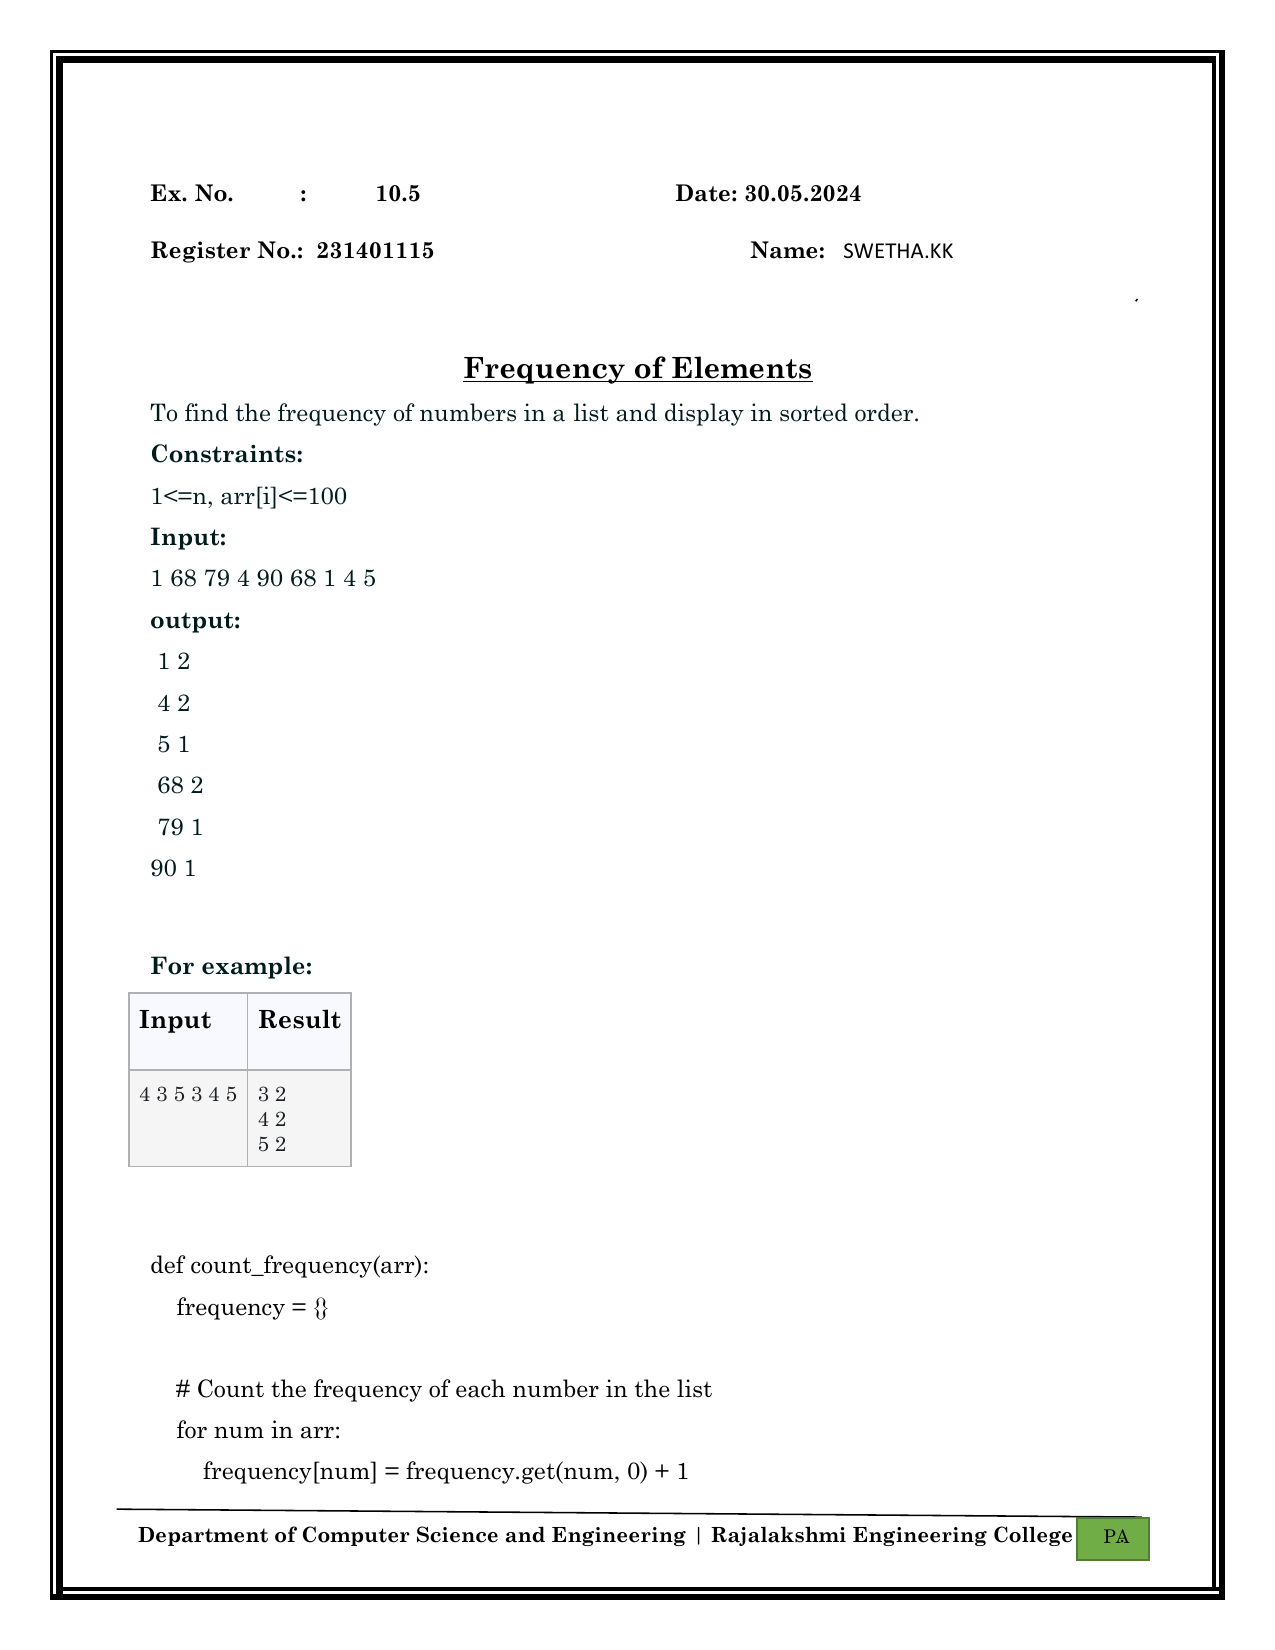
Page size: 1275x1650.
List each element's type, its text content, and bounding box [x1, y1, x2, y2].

text frequency[num] = frequency.get(num, 0) + 1 [150, 1456, 1125, 1485]
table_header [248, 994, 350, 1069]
text Frequency of Elements [150, 350, 1125, 385]
text To find the frequency of numbers in a list and display in sorted order. [150, 398, 1125, 427]
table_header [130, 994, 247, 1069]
text 1 68 79 4 90 68 1 4 5 [150, 563, 1125, 592]
text 1<=n, arr[i]<=100 [150, 481, 1125, 509]
text 79 1 [150, 811, 1125, 840]
text Input: [150, 522, 1125, 551]
text # Count the frequency of each number in the list [150, 1373, 1125, 1402]
text 68 2 [150, 770, 1125, 799]
text for num in arr: [150, 1415, 1125, 1443]
text Register No.: 231401115 Name: SWETHA.KK [150, 236, 1125, 264]
text 90 1 [150, 853, 1125, 882]
text 1 2 [150, 646, 1125, 675]
text output: [150, 604, 1125, 633]
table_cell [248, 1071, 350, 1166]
text 5 1 [150, 729, 1125, 757]
text Ex. No. : 10.5 Date: 30.05.2024 [150, 179, 1125, 207]
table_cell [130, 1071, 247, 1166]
text def count_frequency(arr): [150, 1250, 1125, 1279]
text frequency = {} [150, 1291, 1125, 1320]
text For example: [150, 951, 1125, 980]
text Constraints: [150, 439, 1125, 468]
text 4 2 [150, 687, 1125, 716]
